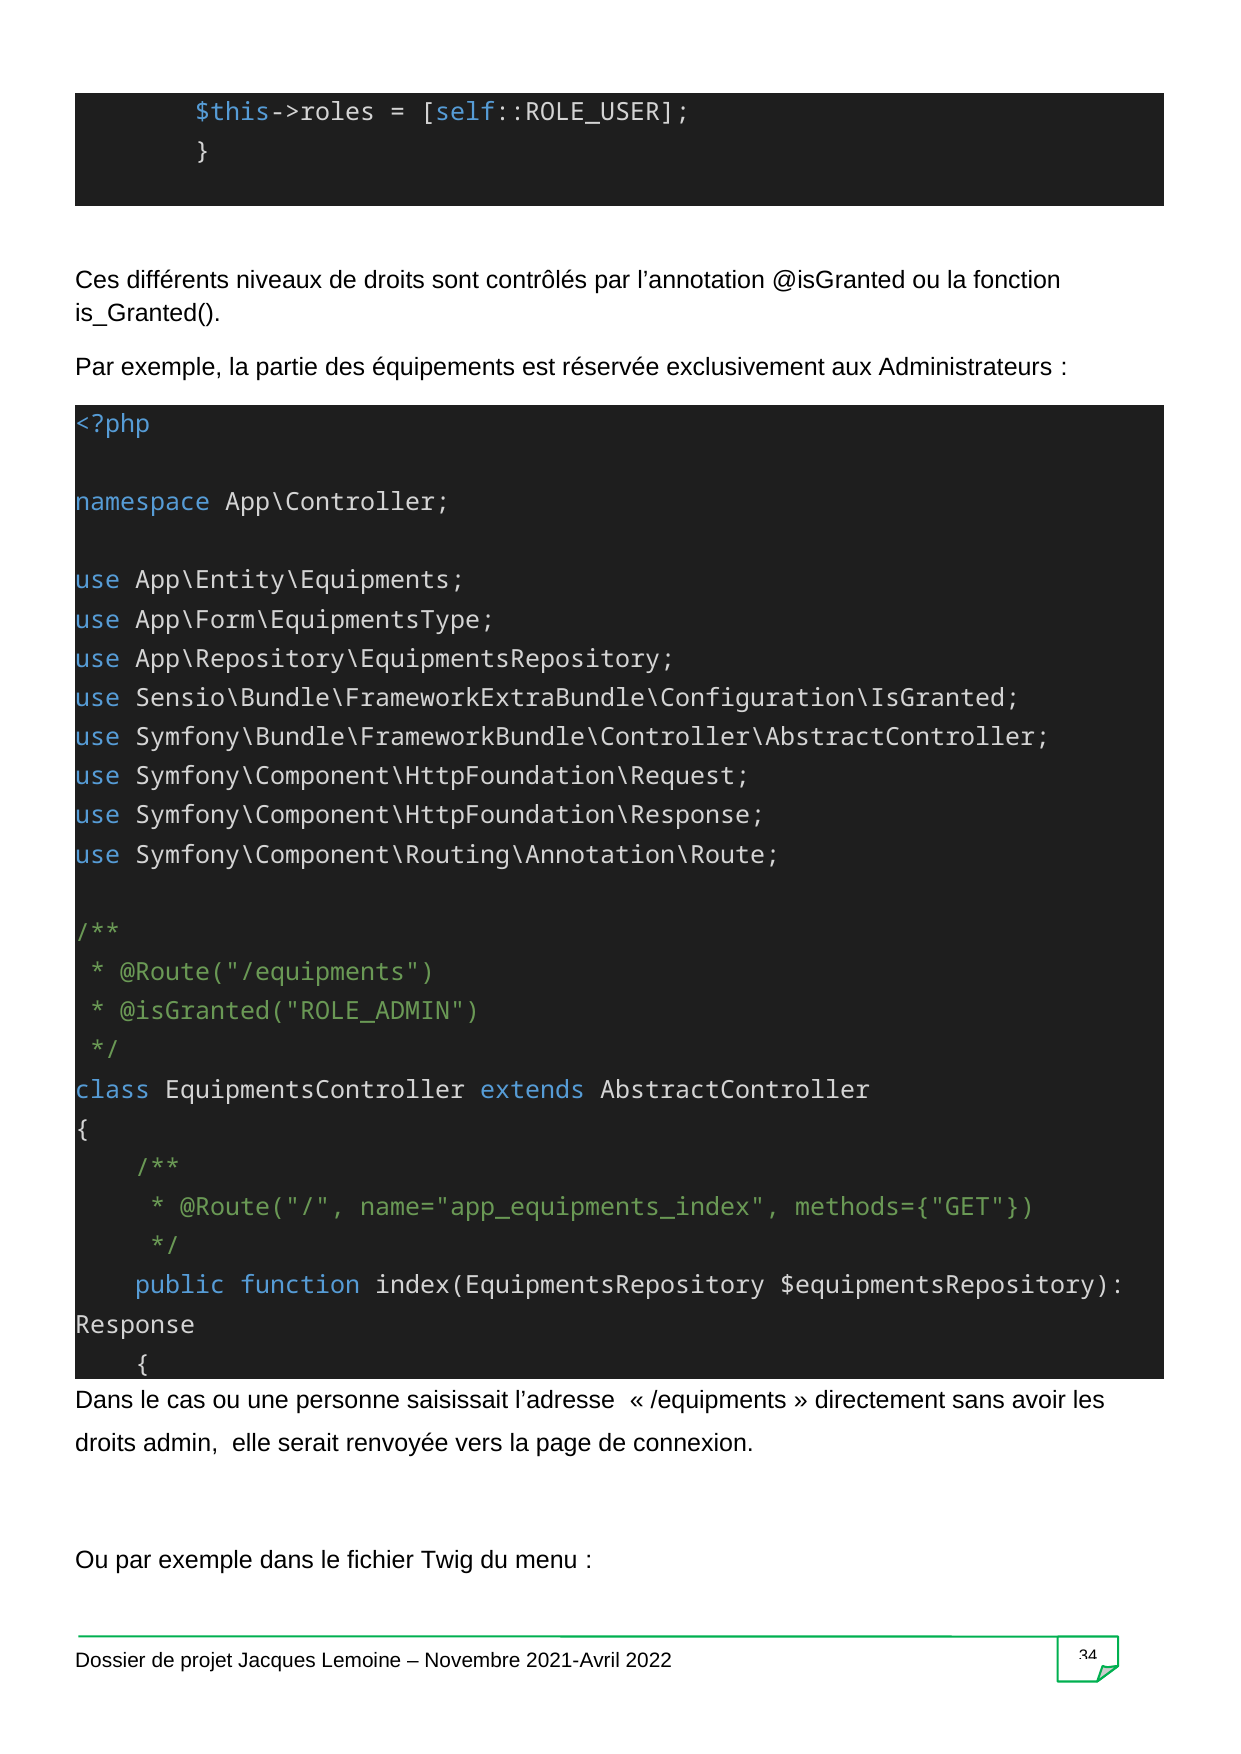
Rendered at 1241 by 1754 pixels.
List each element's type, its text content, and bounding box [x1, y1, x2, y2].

text use Symfony\Component\HttpFoundation\Response; [75, 797, 1164, 831]
text Ou par exemple dans le fichier Twig du menu : [75, 1546, 1164, 1574]
text } [75, 132, 1164, 167]
text /** [75, 1149, 1164, 1184]
text public function index(EquipmentsRepository $equipmentsRepository): Response [75, 1267, 1164, 1340]
text use Symfony\Component\Routing\Annotation\Route; [75, 836, 1164, 870]
text use Symfony\Bundle\FrameworkBundle\Controller\AbstractController; [75, 719, 1164, 753]
text Dans le cas ou une personne saisissait l’adresse « /equipments » directement sans avoir les droits admin, elle serait renvoyée vers la page de connexion. [75, 1384, 1164, 1456]
text * @isGranted("ROLE_ADMIN") [75, 993, 1164, 1027]
text { [75, 1110, 1164, 1144]
text use App\Form\EquipmentsType; [75, 601, 1164, 635]
text namespace App\Controller; [75, 484, 1164, 518]
text <?php [75, 405, 1164, 439]
text use Symfony\Component\HttpFoundation\Request; [75, 758, 1164, 792]
text class EquipmentsController extends AbstractController [75, 1071, 1164, 1105]
text use App\Entity\Equipments; [75, 562, 1164, 596]
text /** [75, 914, 1164, 949]
text */ [75, 1032, 1164, 1066]
text */ [75, 1228, 1164, 1262]
text use App\Repository\EquipmentsRepository; [75, 640, 1164, 674]
text Ces différents niveaux de droits sont contrôlés par l’annotation @isGranted ou la fonction is_Granted(). [75, 265, 1164, 326]
text * @Route("/equipments") [75, 954, 1164, 988]
text * @Route("/", name="app_equipments_index", methods={"GET"}) [75, 1189, 1164, 1223]
text $this->roles = [self::ROLE_USER]; [75, 93, 1164, 127]
text Par exemple, la partie des équipements est réservée exclusivement aux Administrateurs : [75, 352, 1164, 380]
text { [75, 1345, 1164, 1379]
text use Sensio\Bundle\FrameworkExtraBundle\Configuration\IsGranted; [75, 679, 1164, 714]
